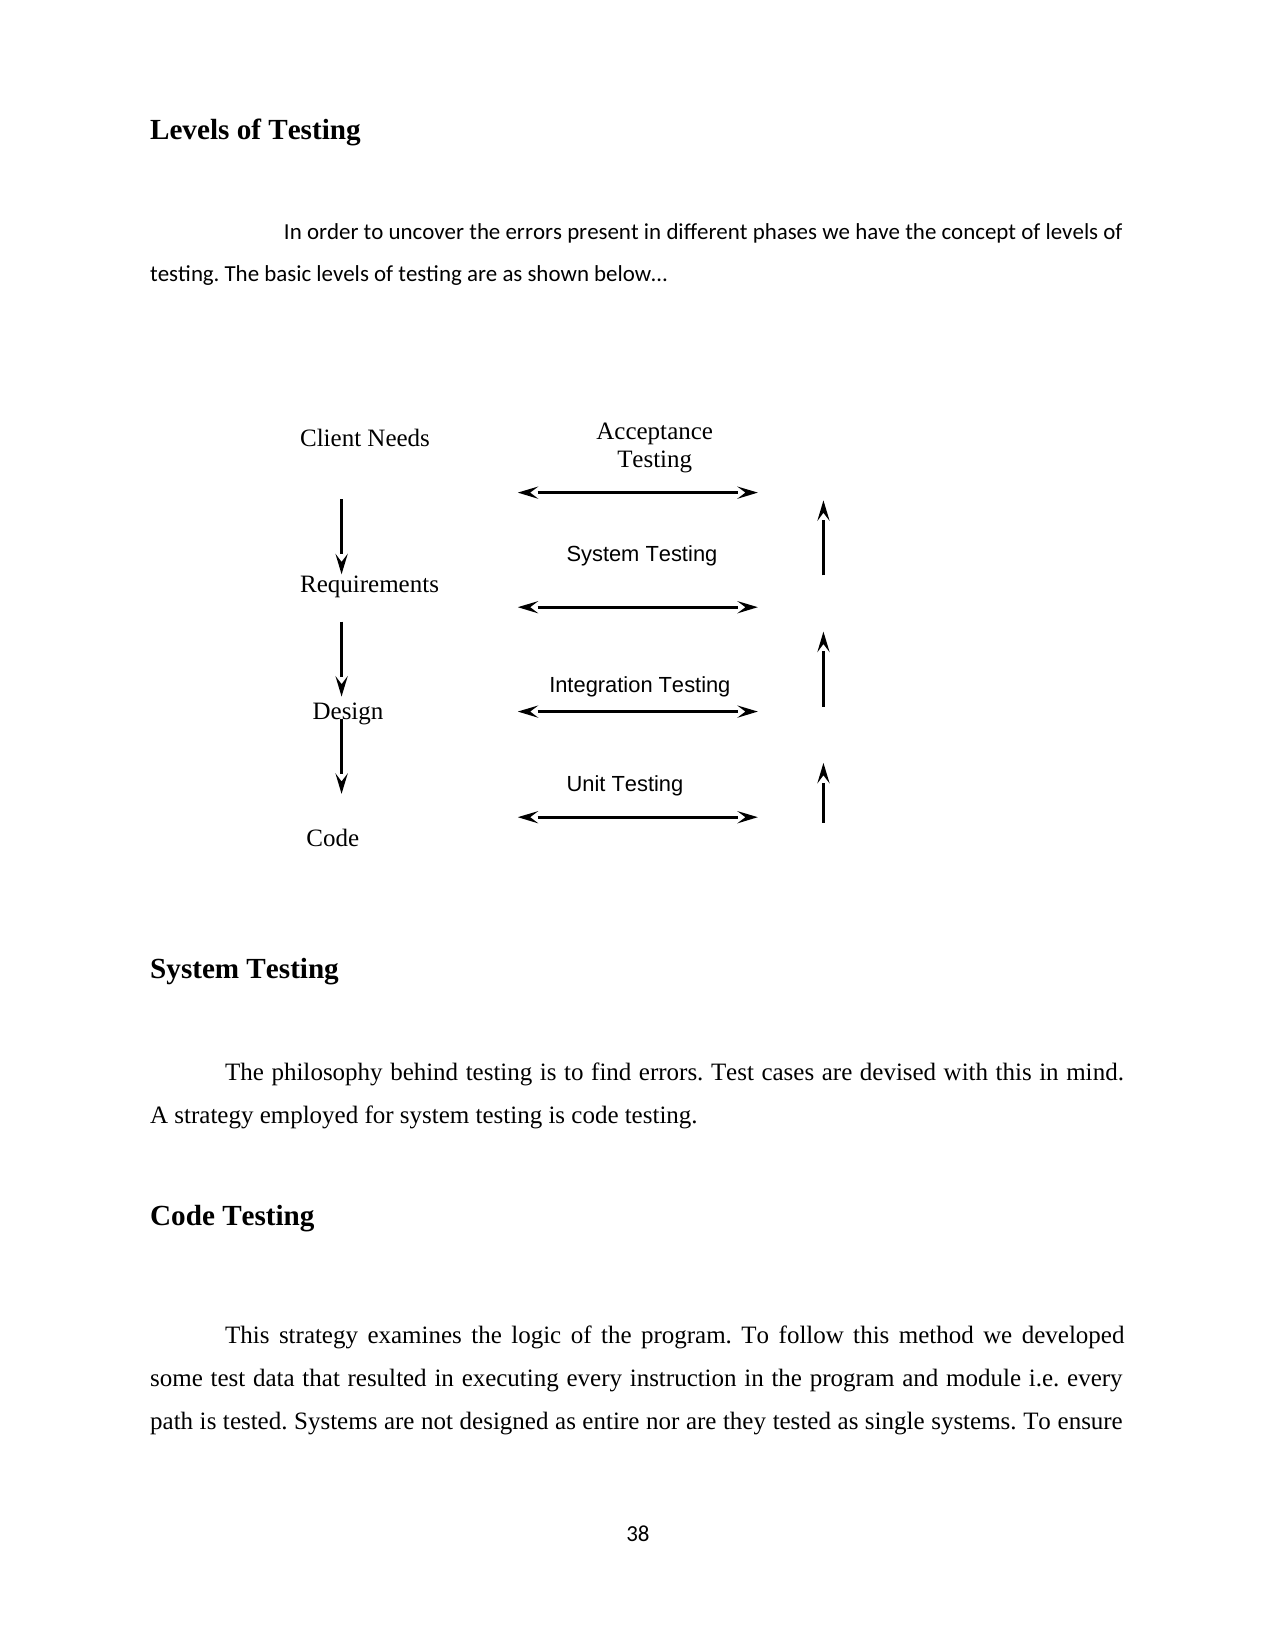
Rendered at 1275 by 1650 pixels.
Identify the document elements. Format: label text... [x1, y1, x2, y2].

text Code [150, 823, 1125, 852]
subtitle System Testing [150, 951, 1125, 984]
text Requirements [150, 569, 1125, 598]
subtitle Code Testing [150, 1198, 1125, 1232]
text The philosophy behind testing is to find errors. Test cases are devised with this in mind. A strategy employed for system testing is code testing. [150, 1057, 1125, 1129]
subtitle Levels of Testing [150, 112, 1125, 146]
text In order to uncover the errors present in different phases we have the concept of levels of testing. The basic levels of testing are as shown below… [150, 217, 1125, 287]
text Design [150, 696, 1125, 725]
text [150, 1320, 1125, 1435]
text Client Needs [150, 423, 1125, 452]
